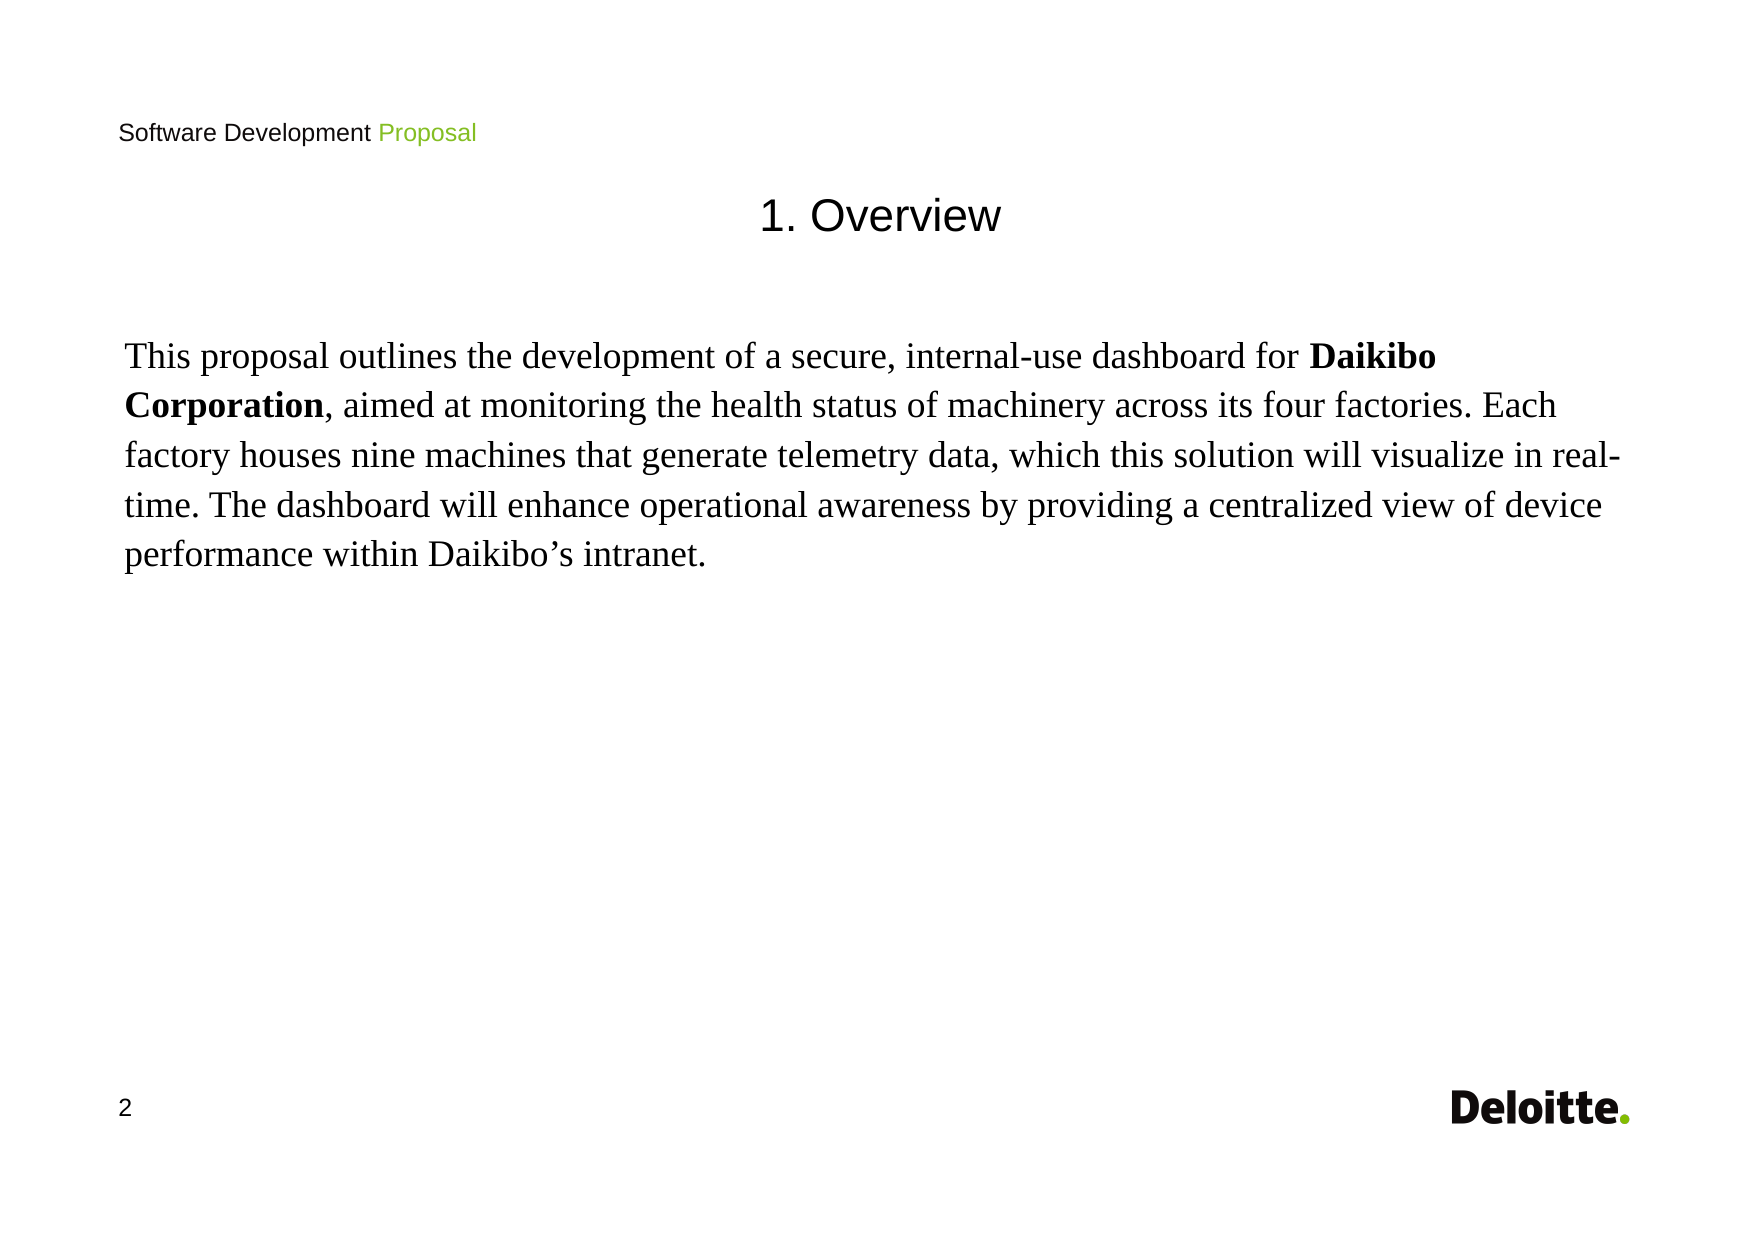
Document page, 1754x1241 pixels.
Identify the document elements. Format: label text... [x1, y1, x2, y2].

text This proposal outlines the development of a secure, internal-use dashboard for Daikibo Corporation, aimed at monitoring the health status of machinery across its four factories. Each factory houses nine machines that generate telemetry data, which this solution will visualize in real-time. The dashboard will enhance operational awareness by providing a centralized view of device performance within Daikibo’s intranet. [124, 333, 1636, 575]
text 1. Overview [124, 188, 1636, 241]
picture [1448, 1084, 1633, 1130]
